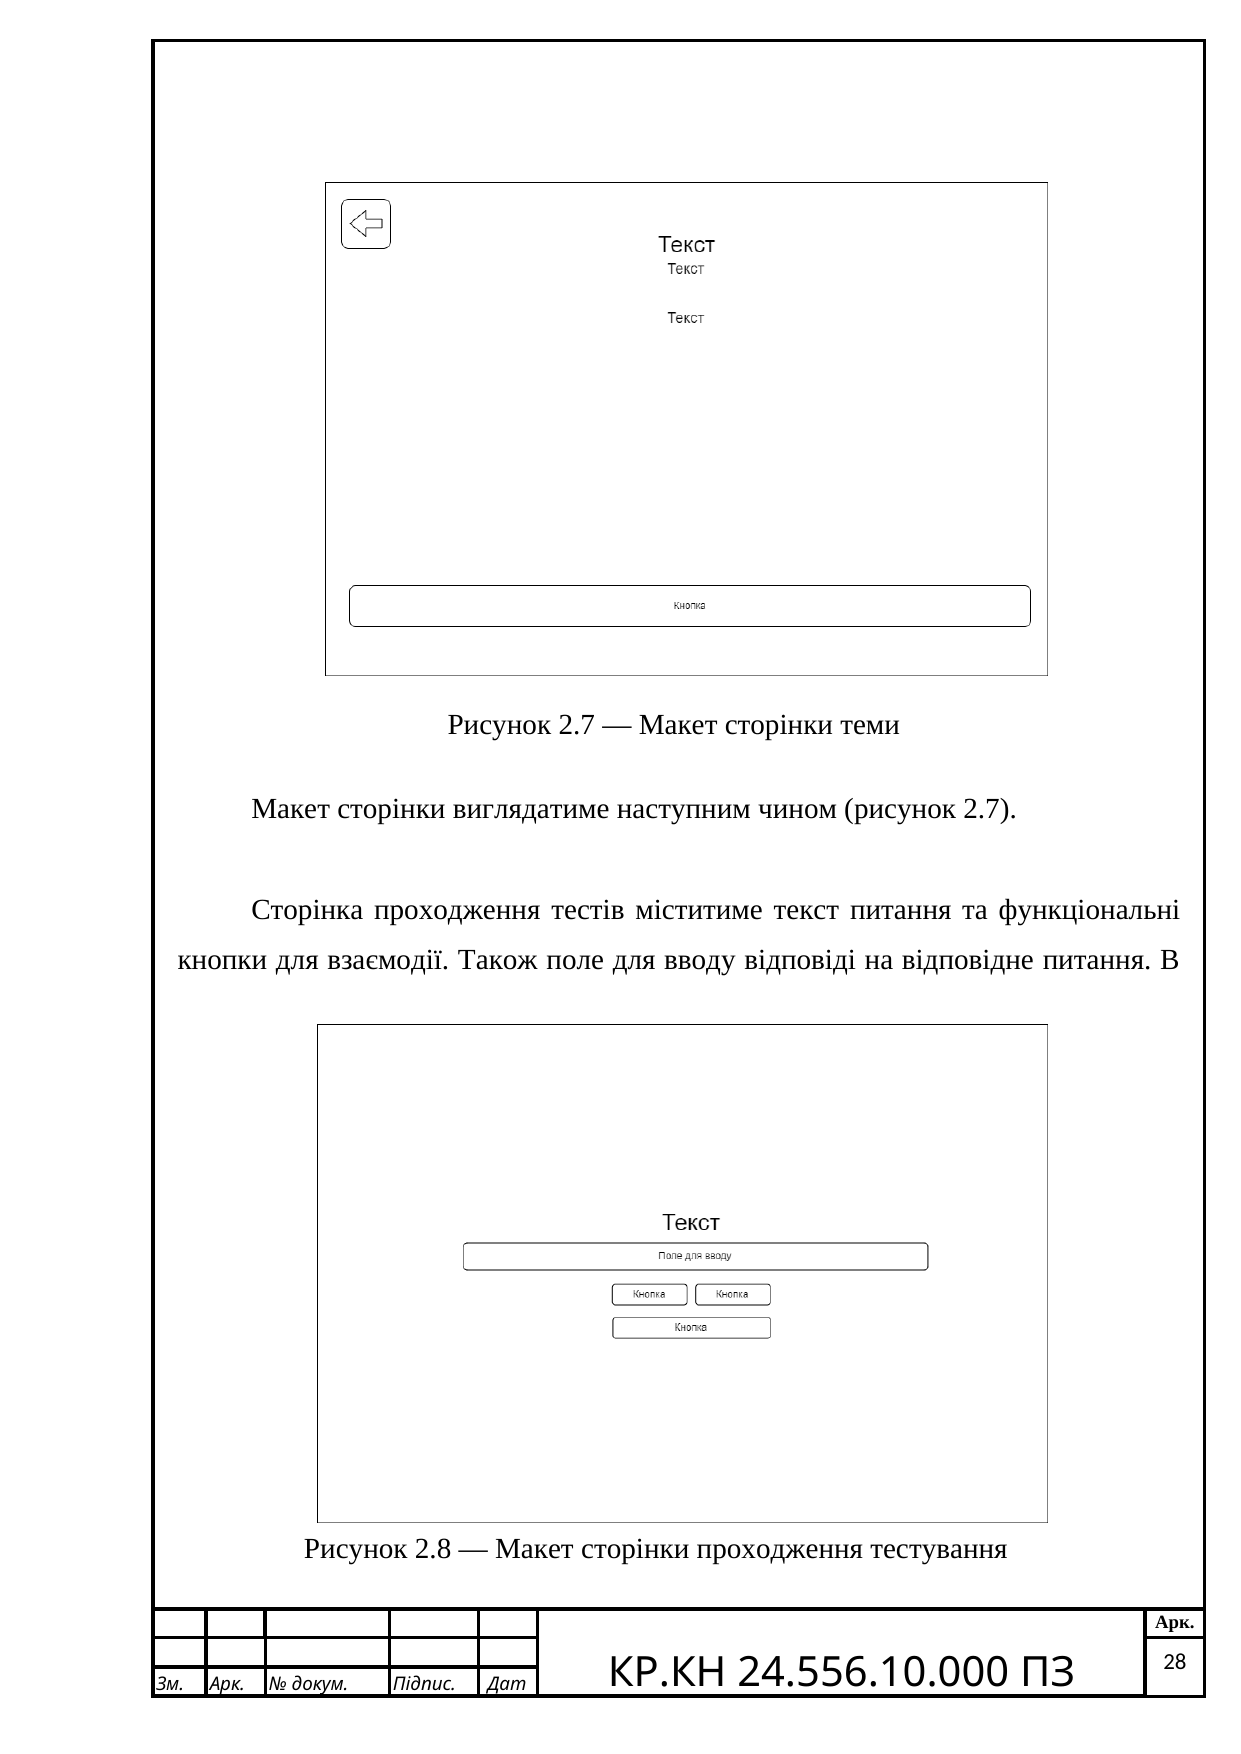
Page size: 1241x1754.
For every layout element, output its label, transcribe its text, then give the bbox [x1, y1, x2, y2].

picture [325, 182, 1048, 676]
text Сторінка проходження тестів міститиме текст питання та функціональні кнопки для взаємодії. Також поле для вводу відповіді на відповідне питання. В будь який момент користувач матиме можливість натиснути кнопку для завершення тестування. Макет виглядатиме наступним чином (рисунок 2.8). [177, 892, 1181, 942]
picture [317, 1024, 1048, 1523]
